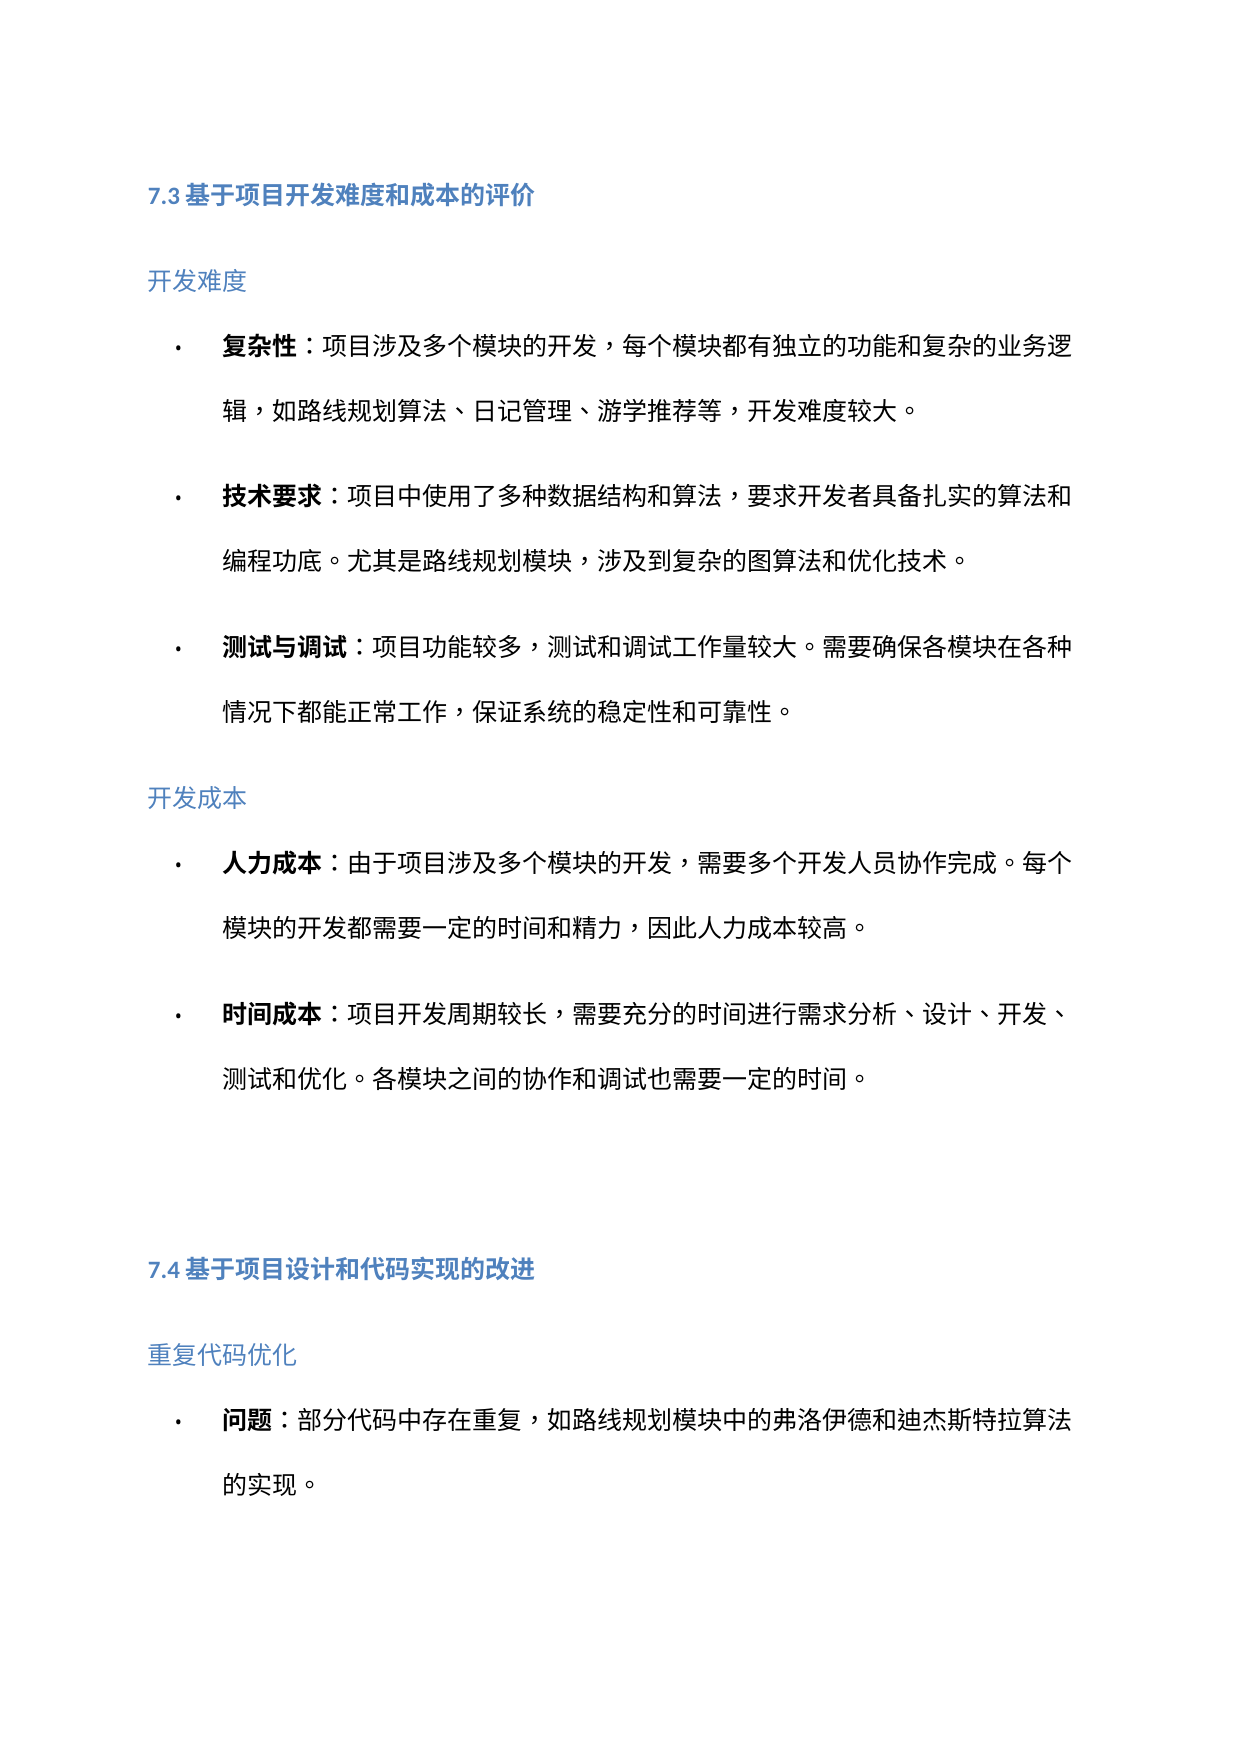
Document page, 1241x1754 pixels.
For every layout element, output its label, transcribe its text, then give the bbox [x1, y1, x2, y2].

text 重复代码优化 [148, 1322, 1092, 1387]
text 开发难度 [148, 248, 1092, 313]
list 人力成本：由于项目涉及多个模块的开发，需要多个开发人员协作完成。每个模块的开发都需要一定的时间和精力，因此人力成本较高。 [173, 830, 1092, 960]
text 7.3 基于项目开发难度和成本的评价 [148, 162, 1092, 227]
text 开发成本 [148, 765, 1092, 830]
text 7.4 基于项目设计和代码实现的改进 [148, 1237, 1092, 1302]
list 时间成本：项目开发周期较长，需要充分的时间进行需求分析、设计、开发、测试和优化。各模块之间的协作和调试也需要一定的时间。 [173, 981, 1092, 1111]
list 测试与调试：项目功能较多，测试和调试工作量较大。需要确保各模块在各种情况下都能正常工作，保证系统的稳定性和可靠性。 [173, 614, 1092, 744]
list 复杂性：项目涉及多个模块的开发，每个模块都有独立的功能和复杂的业务逻辑，如路线规划算法、日记管理、游学推荐等，开发难度较大。 [173, 313, 1092, 443]
list 问题：部分代码中存在重复，如路线规划模块中的弗洛伊德和迪杰斯特拉算法的实现。 [173, 1387, 1092, 1517]
list 技术要求：项目中使用了多种数据结构和算法，要求开发者具备扎实的算法和编程功底。尤其是路线规划模块，涉及到复杂的图算法和优化技术。 [173, 464, 1092, 594]
